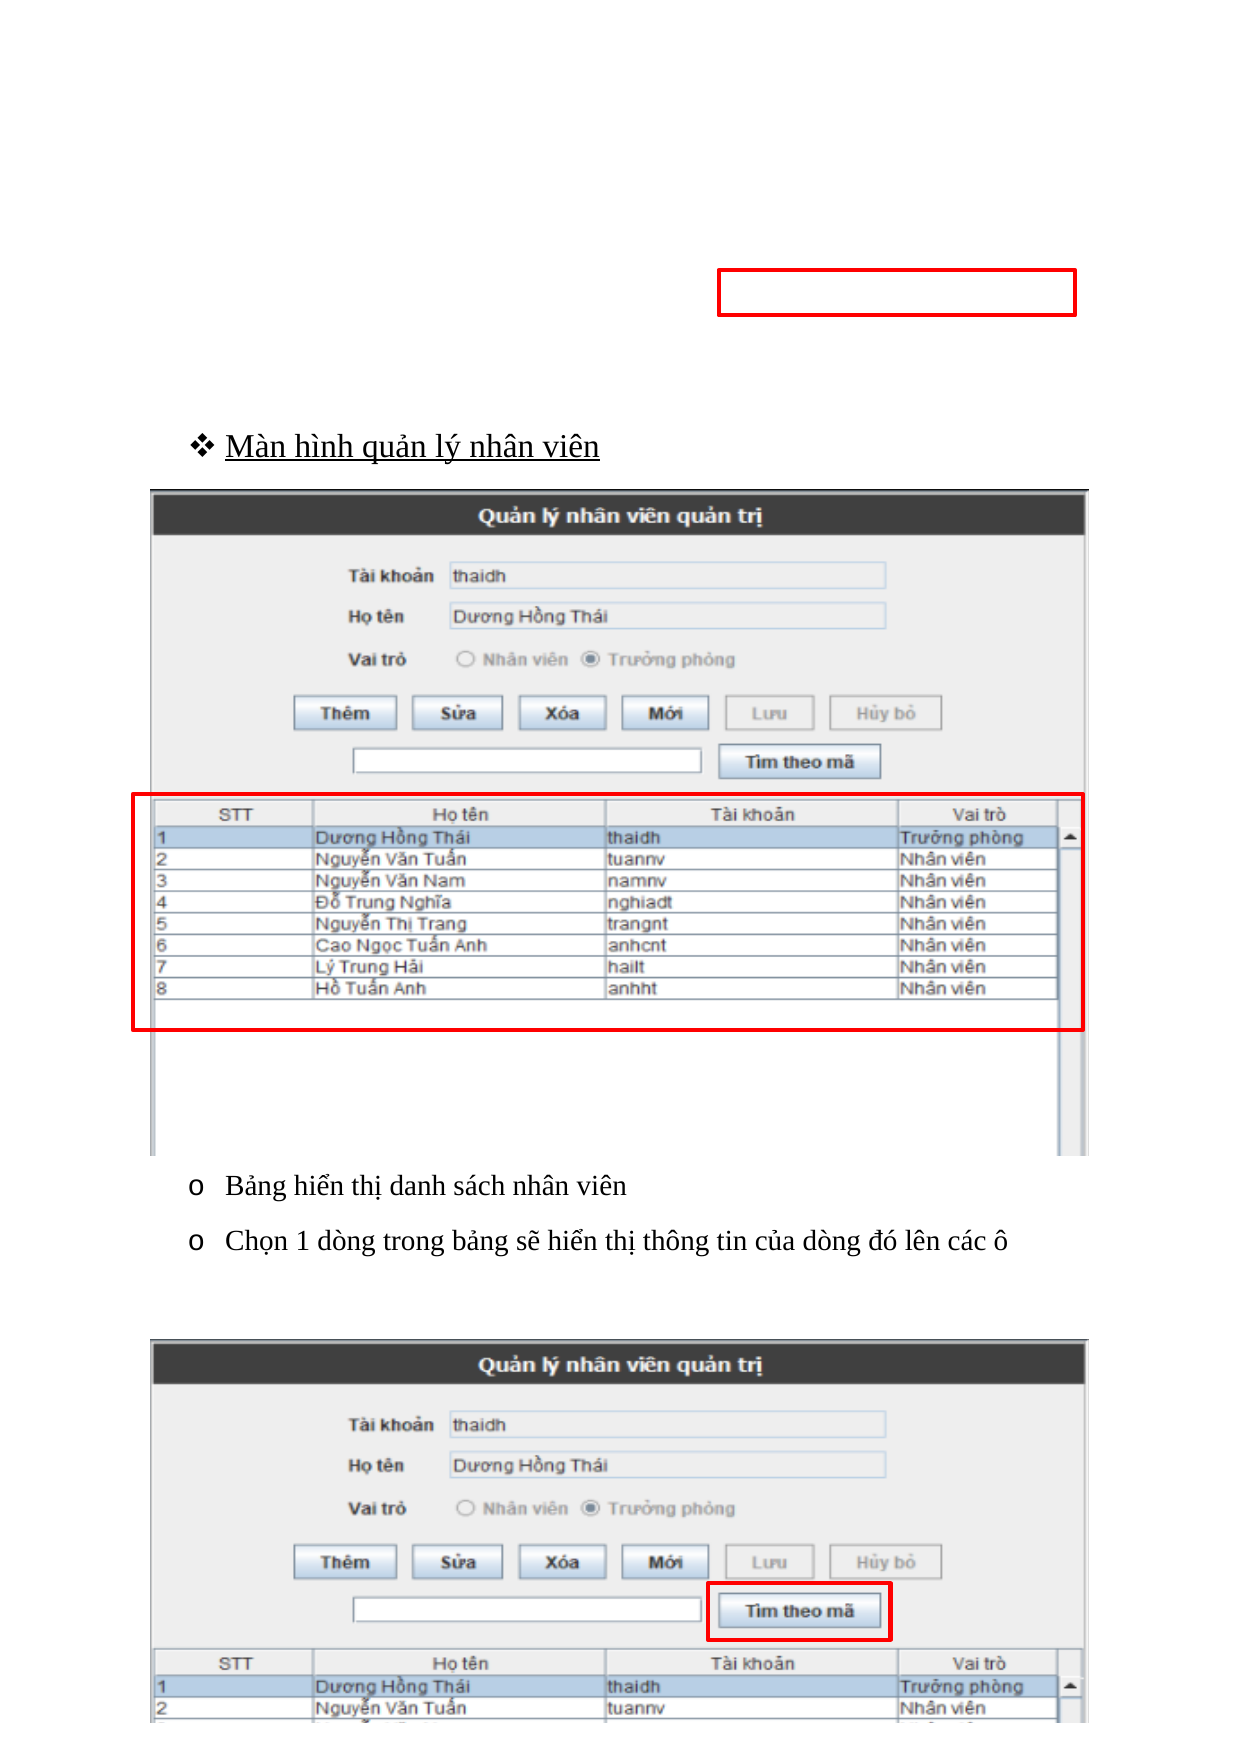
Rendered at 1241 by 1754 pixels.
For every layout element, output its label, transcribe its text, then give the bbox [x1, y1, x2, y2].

list Màn hình quản lý nhân viên [187, 426, 1090, 464]
list Bảng hiển thị danh sách nhân viên [187, 1168, 1090, 1204]
list Chọn 1 dòng trong bảng sẽ hiển thị thông tin của dòng đó lên các ô [187, 1223, 1090, 1259]
picture [150, 1339, 1089, 1723]
picture [150, 489, 1089, 1156]
picture [150, 796, 1081, 1028]
